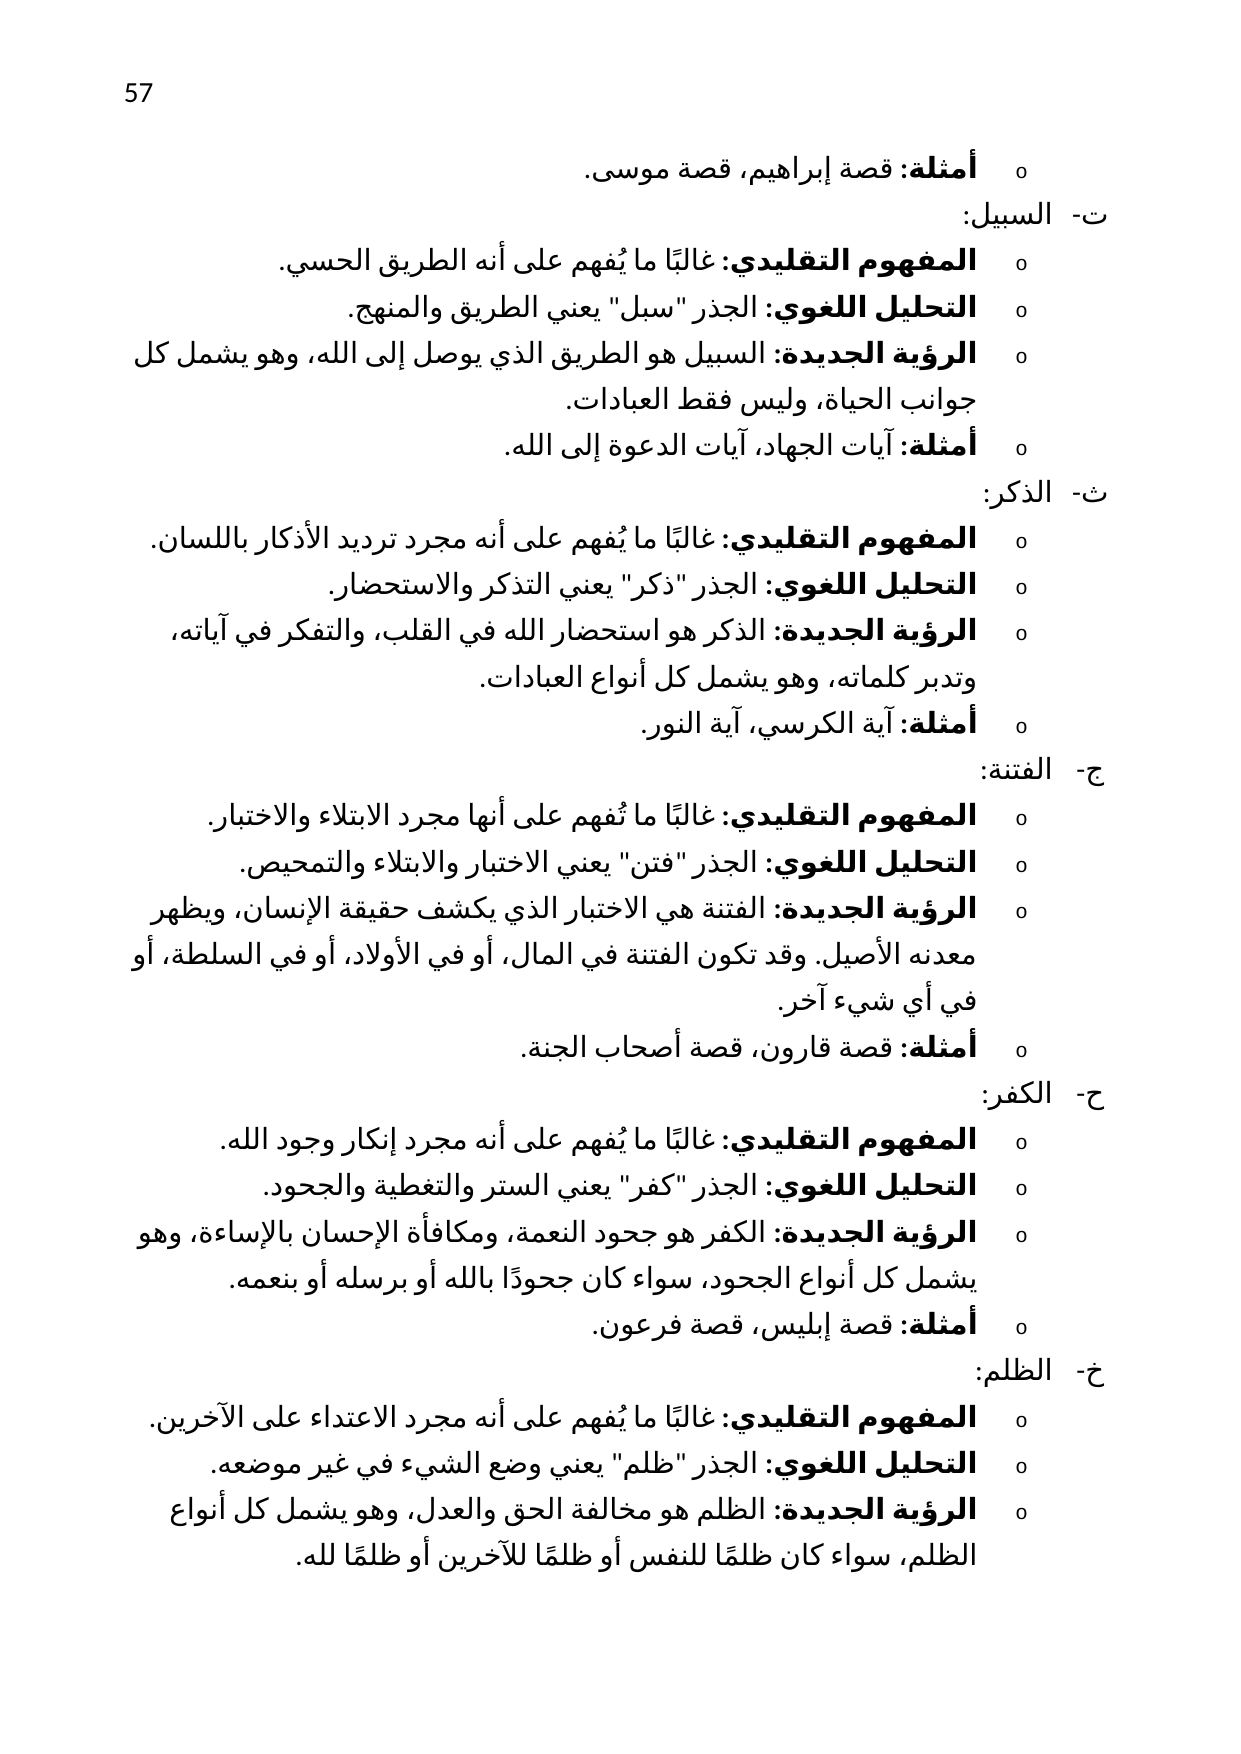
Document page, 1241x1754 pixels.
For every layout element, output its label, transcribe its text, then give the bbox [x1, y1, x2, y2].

list التحليل اللغوي: الجذر "أمن" يعني الثقة والطمأنينة. [112, 289, 1015, 324]
list أمثلة: آيات الجهاد، آيات الدعوة إلى الله. [112, 705, 1015, 741]
list المفهوم التقليدي: غالبًا ما يُفهم على أنه الطريق الحسي. [112, 520, 1015, 556]
list التحليل اللغوي: الجذر "كفر" يعني الستر والتغطية والجحود. [112, 1445, 1015, 1481]
list الرؤية الجديدة: السبيل هو الطريق الذي يوصل إلى الله، وهو يشمل كل جوانب الحياة، وليس فقط العبادات. [112, 612, 1015, 694]
list التحليل اللغوي: الجذر "فتن" يعني الاختبار والابتلاء والتمحيص. [112, 1121, 1015, 1157]
list الرؤية الجديدة: الذكر هو استحضار الله في القلب، والتفكر في آياته، وتدبر كلماته، وهو يشمل كل أنواع العبادات. [112, 890, 1015, 972]
list المفهوم التقليدي: غالبًا ما يُفهم على أنه مجرد إنكار وجود الله. [112, 1399, 1015, 1434]
list الرؤية الجديدة: الكفر هو جحود النعمة، ومكافأة الإحسان بالإساءة، وهو يشمل كل أنواع الجحود، سواء كان جحودًا بالله أو برسله أو بنعمه. [112, 1491, 1015, 1573]
list التحليل اللغوي: الجذر "سبل" يعني الطريق والمنهج. [112, 566, 1015, 602]
list الفتنة: [112, 1029, 1090, 1064]
list التحليل اللغوي: الجذر "ذكر" يعني التذكر والاستحضار. [112, 844, 1015, 879]
list المفهوم التقليدي: غالبًا ما تُفهم على أنها مجرد الابتلاء والاختبار. [112, 1075, 1015, 1111]
list أمثلة: آيات الحج، آيات الصيام. [112, 150, 1015, 186]
list المفهوم التقليدي: غالبًا ما يُفهم على أنه مجرد ترديد الأذكار باللسان. [112, 797, 1015, 833]
list السبيل: [112, 474, 1090, 509]
list الذكر: [112, 751, 1090, 787]
list الرؤية الجديدة: الإيمان هو الثقة المطلقة بالله، والاطمئنان إلى وعده ووعيده، وهو يتطلب عملًا بالجوارح وليس مجرد تصديق بالقلب. [112, 335, 1015, 417]
list أمثلة: آية الكرسي، آية النور. [112, 982, 1015, 1018]
list الرؤية الجديدة: الفتنة هي الاختبار الذي يكشف حقيقة الإنسان، ويظهر معدنه الأصيل. وقد تكون الفتنة في المال، أو في الأولاد، أو في السلطة، أو في أي شيء آخر. [112, 1167, 1015, 1296]
list الكفر: [112, 1352, 1090, 1388]
list أمثلة: قصة قارون، قصة أصحاب الجنة. [112, 1306, 1015, 1342]
list أمثلة: قصة إبراهيم، قصة موسى. [112, 427, 1015, 463]
list الإيمان: [112, 196, 1090, 232]
list المفهوم التقليدي: غالبًا ما يُفهم على أنه مجرد تصديق بالقلب. [112, 242, 1015, 278]
